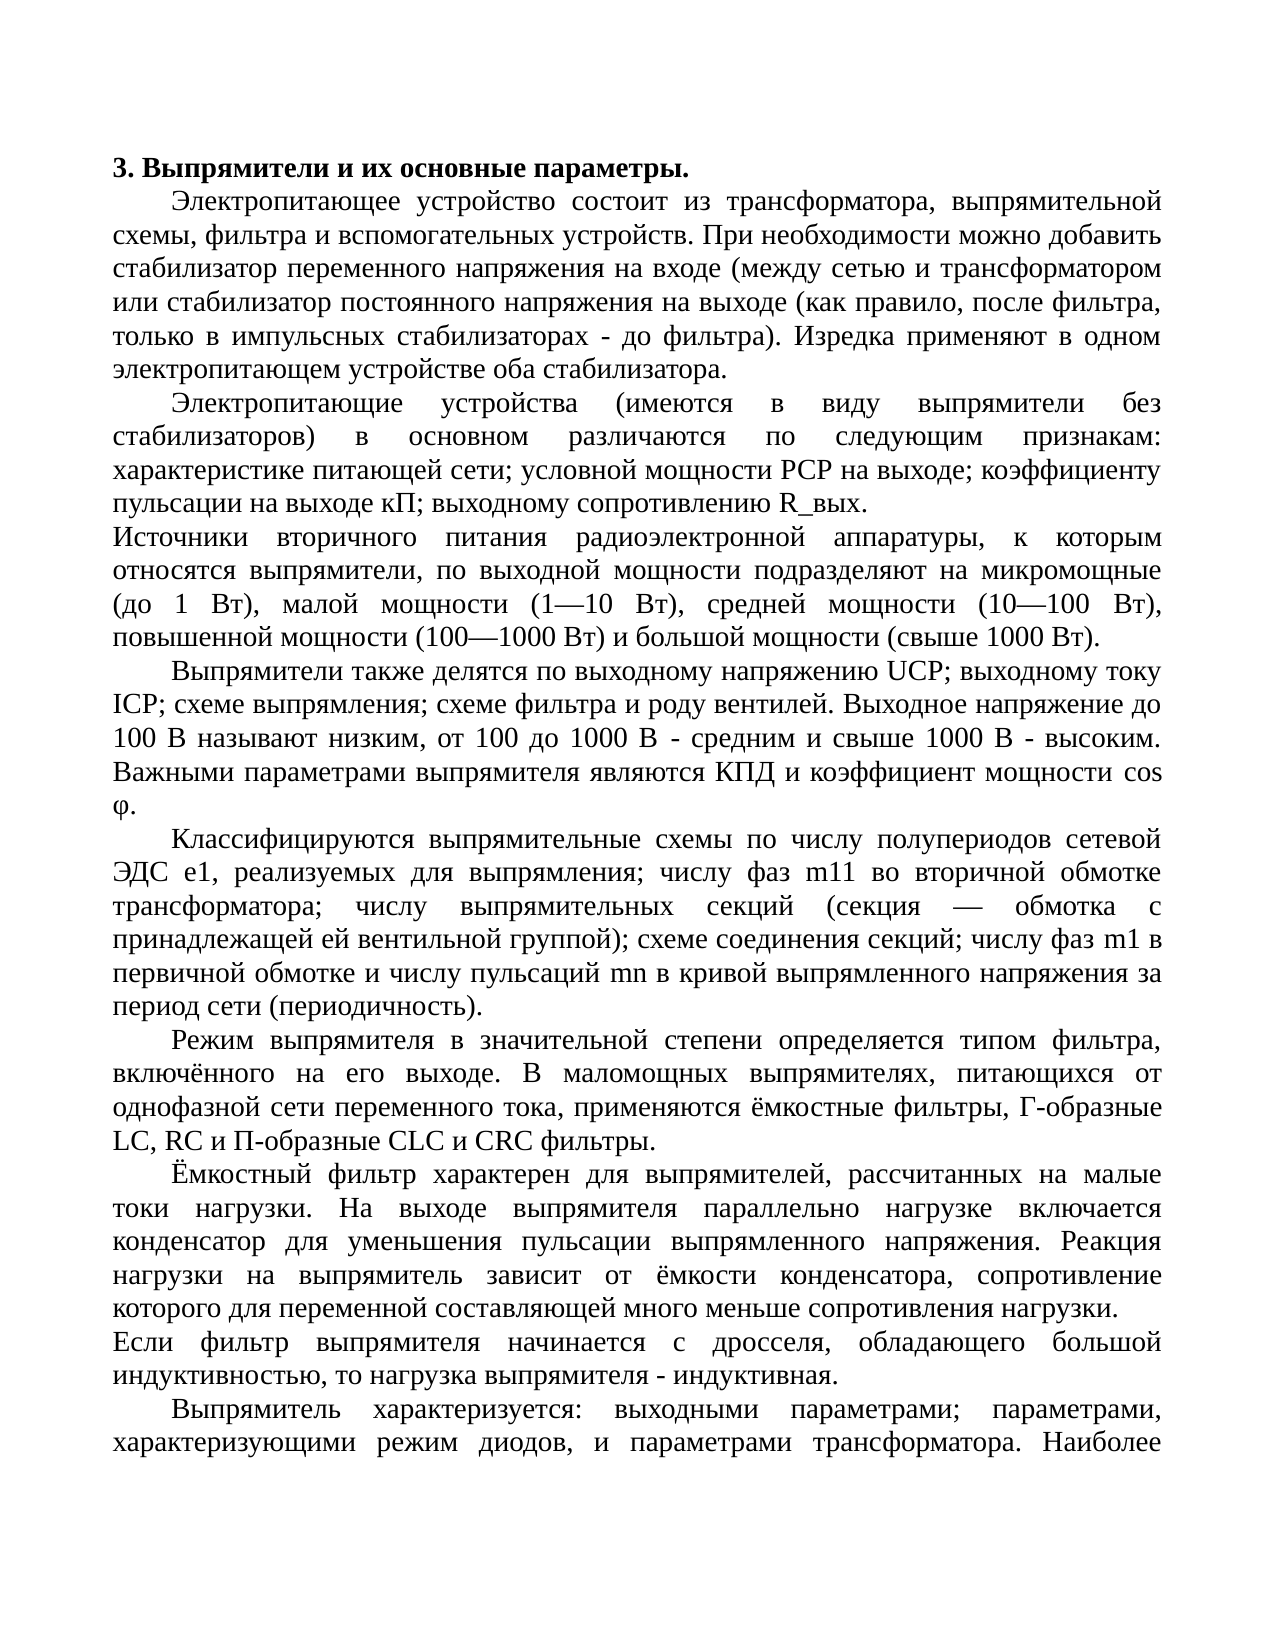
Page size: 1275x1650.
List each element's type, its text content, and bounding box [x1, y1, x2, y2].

list Выпрямители также делятся по выходному напряжению UCP; выходному току ICP; схеме выпрямления; схеме фильтра и роду вентилей. Выходное напряжение до 100 В называют низким, от 100 до 1000 В - средним и свыше 1000 В - высоким. Важными параметрами выпрямителя являются КПД и коэффициент мощности cos φ. [112, 653, 1162, 821]
text Электропитающее устройство состоит из трансформатора, выпрямительной схемы, фильтра и вспомогательных устройств. При необходимости можно добавить стабилизатор переменного напряжения на входе (между сетью и трансформатором или стабилизатор постоянного напряжения на выходе (как правило, после фильтра, только в импульсных стабилизаторах - до фильтра). Изредка применяют в одном электропитающем устройстве оба стабилизатора. [112, 183, 1162, 385]
text Источники вторичного питания радиоэлектронной аппаратуры, к которым относятся выпрямители, по выходной мощности подразделяют на микромощные (до 1 Вт), малой мощности (1—10 Вт), средней мощности (10—100 Вт), повышенной мощности (100—1000 Вт) и большой мощности (свыше 1000 Вт). [112, 519, 1162, 653]
list Выпрямители и их основные параметры. [112, 150, 1162, 183]
text Если фильтр выпрямителя начинается с дросселя, обладающего большой индуктивностью, то нагрузка выпрямителя - индуктивная. [112, 1324, 1162, 1391]
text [112, 1391, 1162, 1458]
list Ёмкостный фильтр характерен для выпрямителей, рассчитанных на малые токи нагрузки. На выходе выпрямителя параллельно нагрузке включается конденсатор для уменьшения пульсации выпрямленного напряжения. Реакция нагрузки на выпрямитель зависит от ёмкости конденсатора, сопротивление которого для переменной составляющей много меньше сопротивления нагрузки. [112, 1156, 1162, 1324]
text Режим выпрямителя в значительной степени определяется типом фильтра, включённого на его выходе. В маломощных выпрямителях, питающихся от однофазной сети переменного тока, применяются ёмкостные фильтры, Г-образные LC, RC и П-образные CLC и CRC фильтры. [112, 1022, 1162, 1156]
text Классифицируются выпрямительные схемы по числу полупериодов сетевой ЭДС e1, реализуемых для выпрямления; числу фаз m11 во вторичной обмотке трансформатора; числу выпрямительных секций (секция — обмотка с принадлежащей ей вентильной группой); схеме соединения секций; числу фаз m1 в первичной обмотке и числу пульсаций mn в кривой выпрямленного напряжения за период сети (периодичность). [112, 821, 1162, 1022]
list Электропитающие устройства (имеются в виду выпрямители без стабилизаторов) в основном различаются по следующим признакам: характеристике питающей сети; условной мощности РСР на выходе; коэффициенту пульсации на выходе кП; выходному сопротивлению R_вых. [112, 385, 1162, 519]
